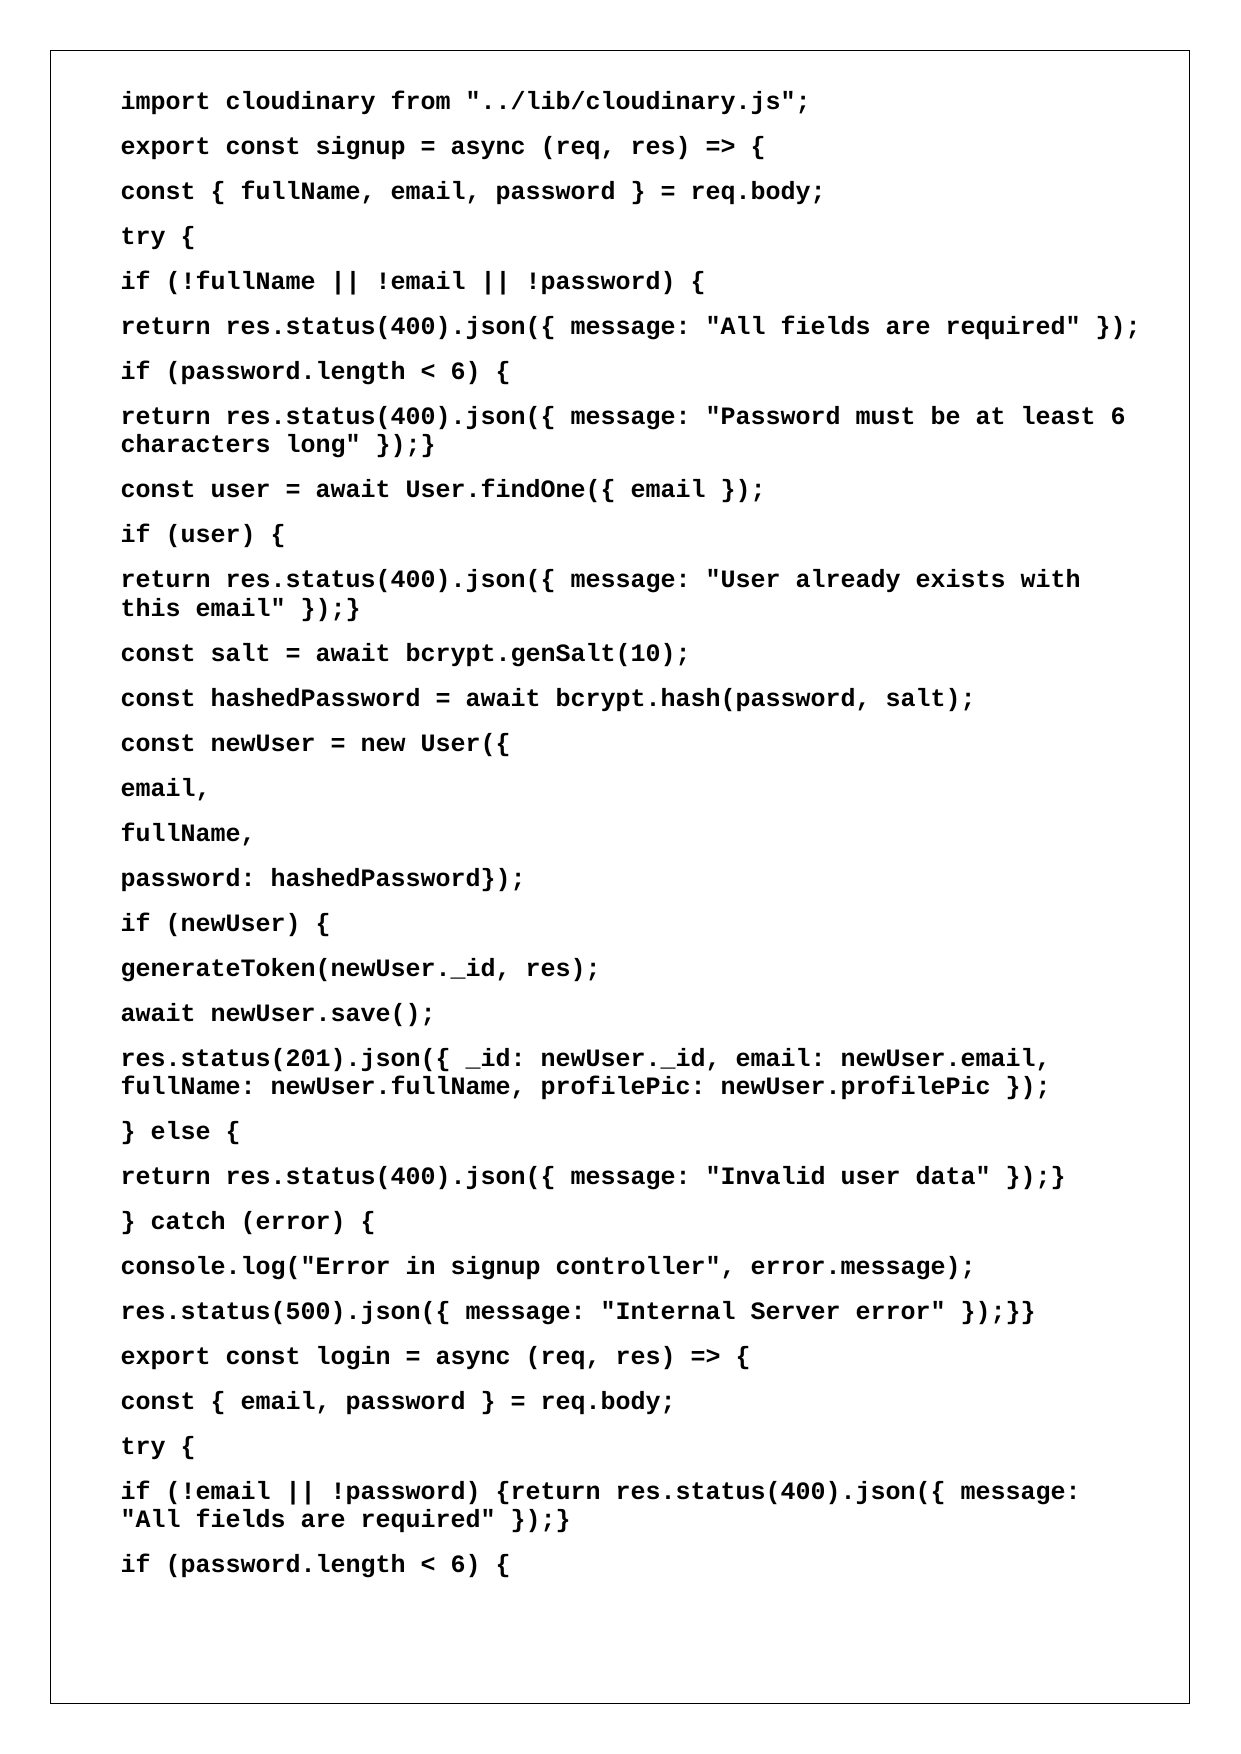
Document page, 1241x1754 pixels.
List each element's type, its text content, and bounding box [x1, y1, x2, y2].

text return res.status(400).json({ message: "All fields are required" }); [120, 314, 1154, 342]
text res.status(500).json({ message: "Internal Server error" });}} [120, 1299, 1154, 1327]
text const salt = await bcrypt.genSalt(10); [120, 640, 1154, 669]
text fullName, [120, 820, 1154, 849]
text if (newUser) { [120, 910, 1154, 939]
text if (user) { [120, 522, 1154, 550]
text email, [120, 775, 1154, 804]
text if (password.length < 6) { [120, 1552, 1154, 1580]
text try { [120, 1434, 1154, 1462]
text if (!fullName || !email || !password) { [120, 269, 1154, 297]
text export const signup = async (req, res) => { [120, 134, 1154, 162]
text } catch (error) { [120, 1209, 1154, 1237]
text const hashedPassword = await bcrypt.hash(password, salt); [120, 685, 1154, 714]
text } else { [120, 1119, 1154, 1147]
text if (password.length < 6) { [120, 359, 1154, 387]
text const newUser = new User({ [120, 730, 1154, 759]
text res.status(201).json({ _id: newUser._id, email: newUser.email, fullName: newUser.fullName, profilePic: newUser.profilePic }); [120, 1045, 1154, 1102]
text await newUser.save(); [120, 1000, 1154, 1029]
text console.log("Error in signup controller", error.message); [120, 1254, 1154, 1282]
text const { email, password } = req.body; [120, 1389, 1154, 1417]
text const { fullName, email, password } = req.body; [120, 179, 1154, 207]
text import cloudinary from "../lib/cloudinary.js"; [120, 89, 1154, 117]
text generateToken(newUser._id, res); [120, 955, 1154, 984]
text if (!email || !password) {return res.status(400).json({ message: "All fields are required" });} [120, 1479, 1154, 1535]
text password: hashedPassword}); [120, 865, 1154, 894]
text return res.status(400).json({ message: "User already exists with this email" });} [120, 567, 1154, 624]
text return res.status(400).json({ message: "Invalid user data" });} [120, 1164, 1154, 1192]
text export const login = async (req, res) => { [120, 1344, 1154, 1372]
text try { [120, 224, 1154, 252]
text const user = await User.findOne({ email }); [120, 477, 1154, 505]
text return res.status(400).json({ message: "Password must be at least 6 characters long" });} [120, 404, 1154, 460]
